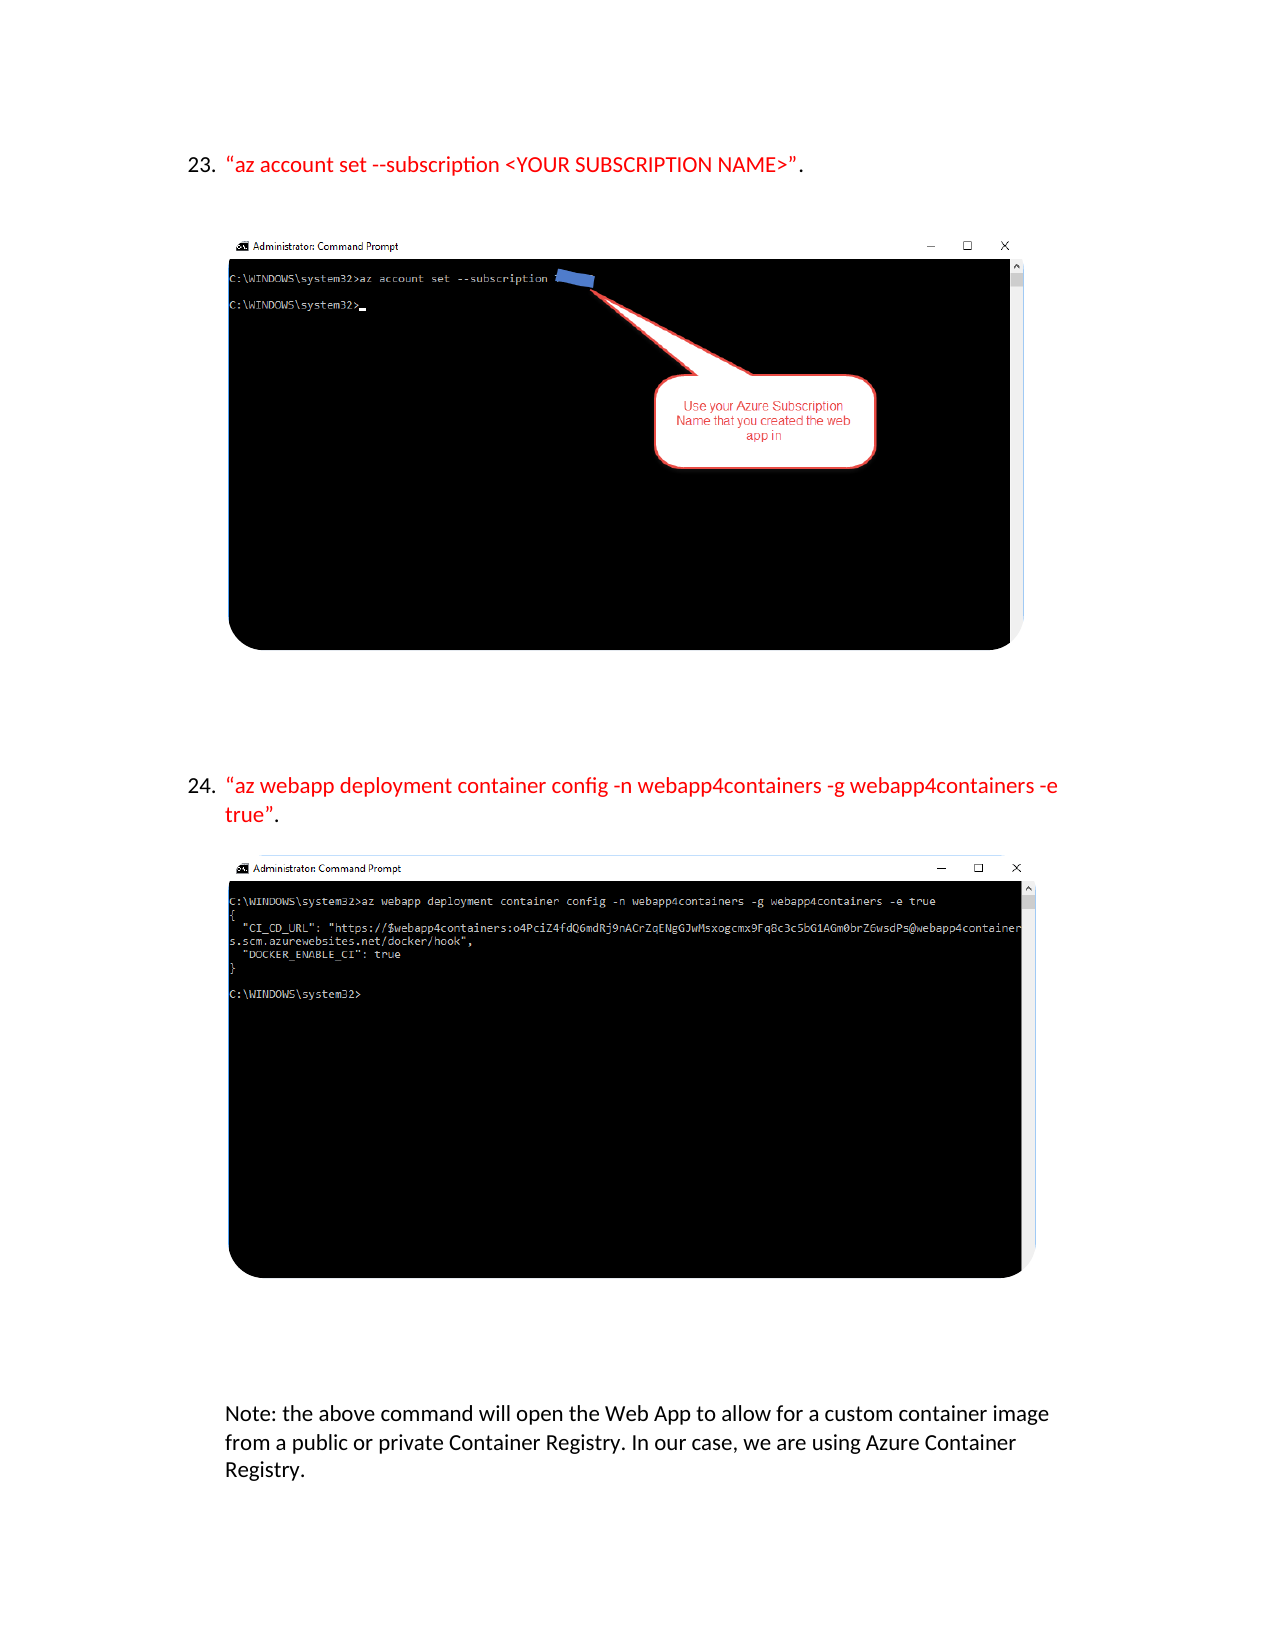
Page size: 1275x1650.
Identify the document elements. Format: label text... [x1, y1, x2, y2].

list “az webapp deployment container config -n webapp4containers -g webapp4containers -e true”. [187, 772, 1066, 828]
picture [228, 234, 1024, 651]
list Note: the above command will open the Web App to allow for a custom container image from a public or private Container Registry. In our case, we are using Azure Container Registry. [225, 1399, 1066, 1484]
list “az account set --subscription <YOUR SUBSCRIPTION NAME>”. [187, 150, 1154, 178]
picture [228, 855, 1036, 1279]
